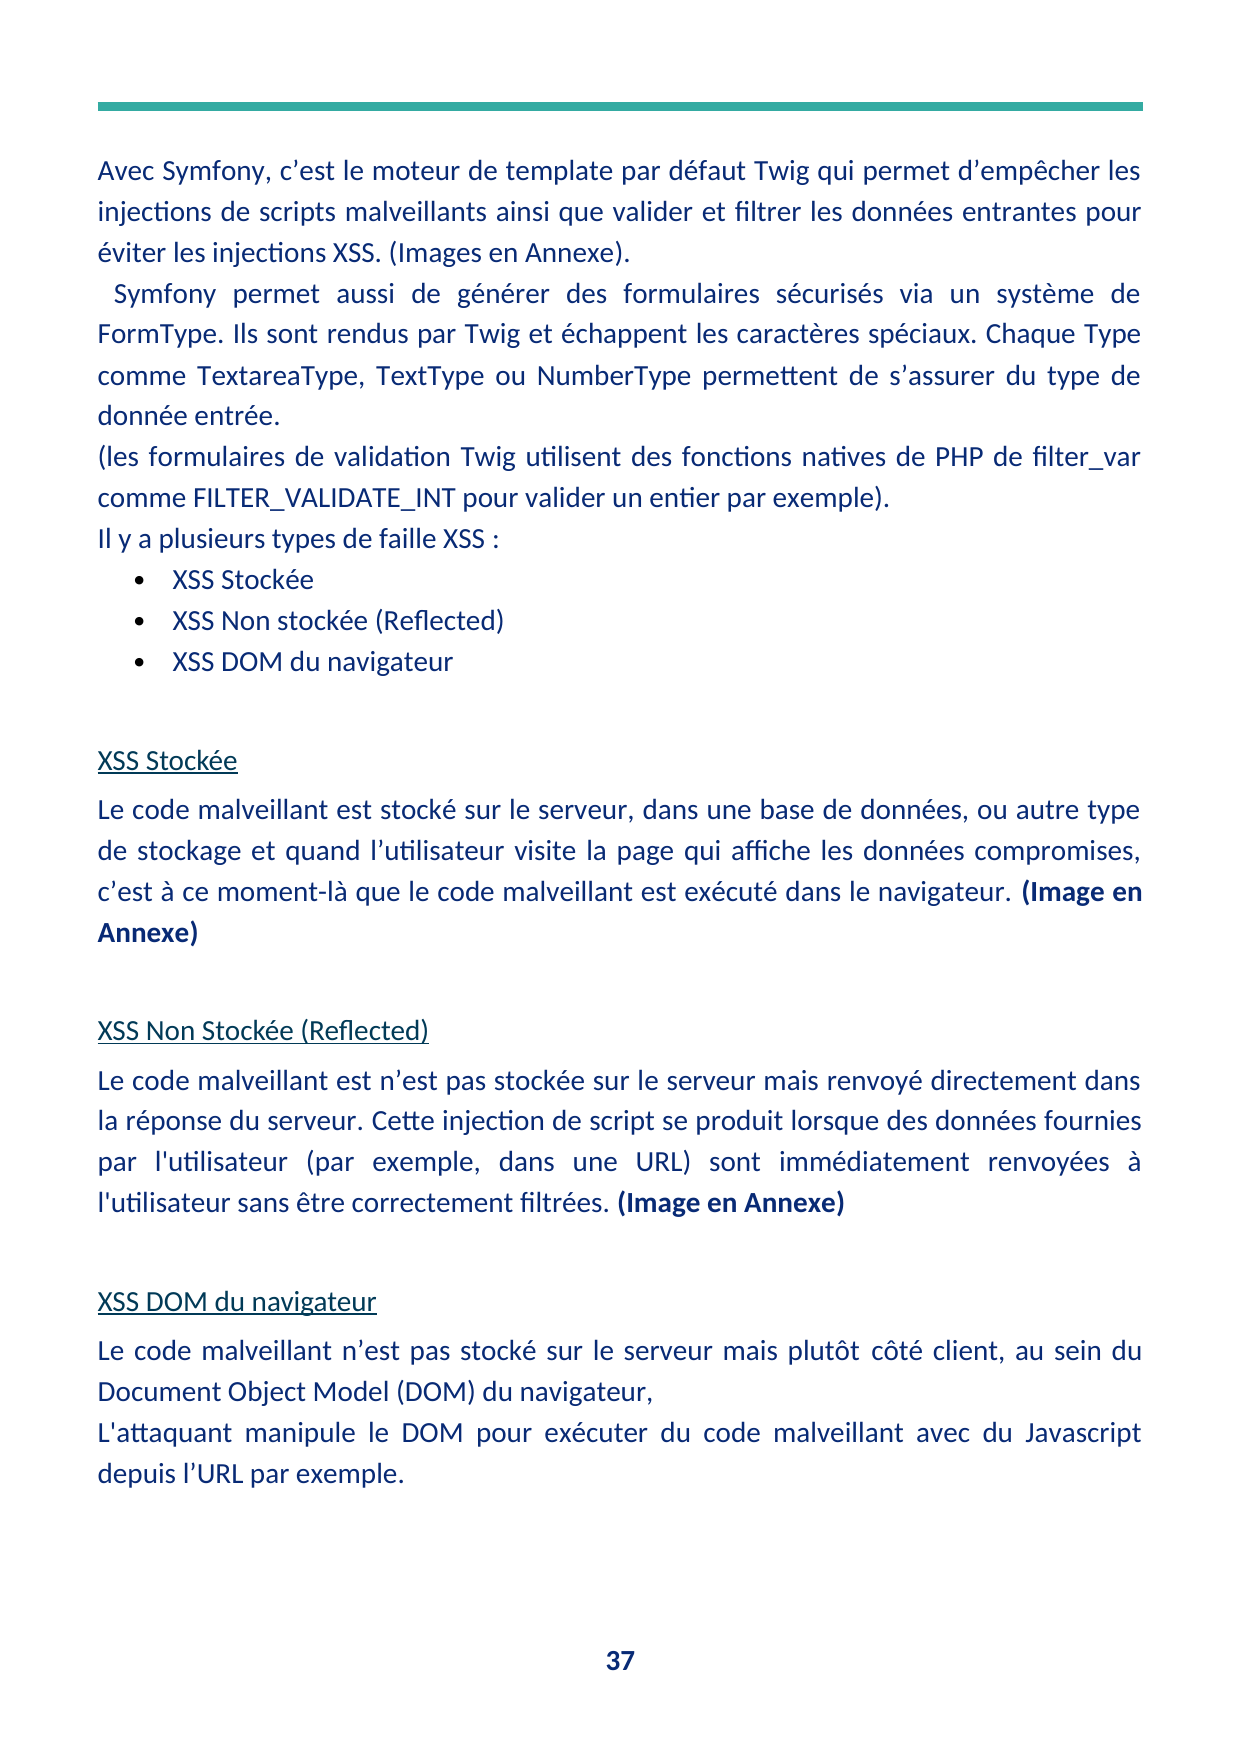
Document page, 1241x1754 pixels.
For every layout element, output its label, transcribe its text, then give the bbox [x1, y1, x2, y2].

text Avec Symfony, c’est le moteur de template par défaut Twig qui permet d’empêcher les injections de scripts malveillants ainsi que valider et filtrer les données entrantes pour éviter les injections XSS. (Images en Annexe). [97, 152, 1143, 269]
text Il y a plusieurs types de faille XSS : [97, 520, 1143, 556]
text (les formulaires de validation Twig utilisent des fonctions natives de PHP de filter_var comme FILTER_VALIDATE_INT pour valider un entier par exemple). [97, 438, 1143, 515]
subtitle XSS Stockée [97, 742, 1143, 777]
list XSS Stockée [135, 561, 1143, 597]
text Symfony permet aussi de générer des formulaires sécurisés via un système de FormType. Ils sont rendus par Twig et échappent les caractères spéciaux. Chaque Type comme TextareaType, TextType ou NumberType permettent de s’assurer du type de donnée entrée. [97, 275, 1143, 433]
text L'attaquant manipule le DOM pour exécuter du code malveillant avec du Javascript depuis l’URL par exemple. [97, 1414, 1143, 1491]
text Le code malveillant est n’est pas stockée sur le serveur mais renvoyé directement dans la réponse du serveur. Cette injection de script se produit lorsque des données fournies par l'utilisateur (par exemple, dans une URL) sont immédiatement renvoyées à l'utilisateur sans être correctement filtrées. (Image en Annexe) [97, 1062, 1143, 1220]
list XSS DOM du navigateur [135, 643, 1143, 679]
subtitle XSS DOM du navigateur [97, 1283, 1143, 1318]
text Le code malveillant est stocké sur le serveur, dans une base de données, ou autre type de stockage et quand l’utilisateur visite la page qui affiche les données compromises, c’est à ce moment-là que le code malveillant est exécuté dans le navigateur. (Image en Annexe) [97, 791, 1143, 949]
text Le code malveillant n’est pas stocké sur le serveur mais plutôt côté client, au sein du Document Object Model (DOM) du navigateur, [97, 1332, 1143, 1409]
list XSS Non stockée (Reflected) [135, 602, 1143, 638]
subtitle XSS Non Stockée (Reflected) [97, 1012, 1143, 1048]
